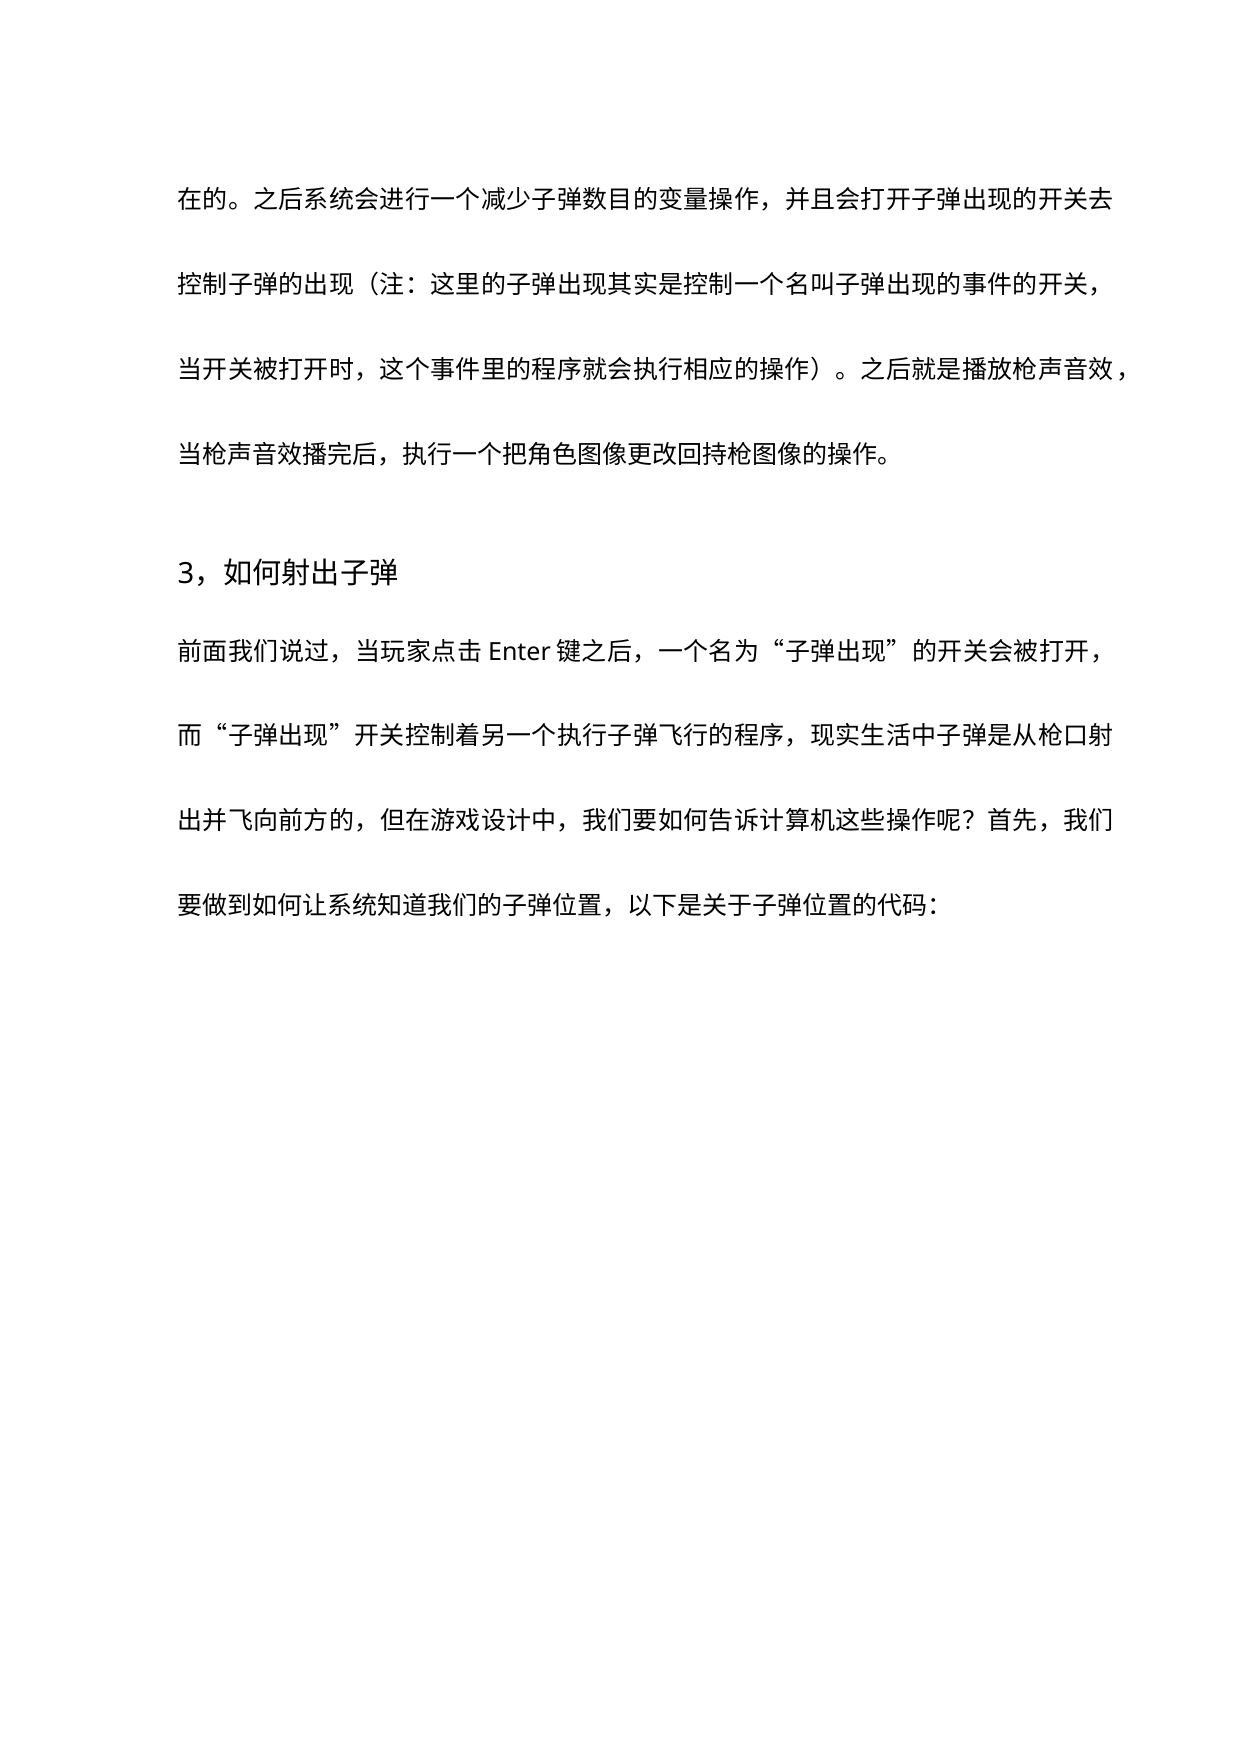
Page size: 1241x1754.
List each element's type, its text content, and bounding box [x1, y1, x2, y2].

text 3，如何射出子弹 [177, 537, 1116, 604]
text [177, 164, 1116, 486]
text 前面我们说过，当玩家点击Enter键之后，一个名为“子弹出现”的开关会被打开，而“子弹出现”开关控制着另一个执行子弹飞行的程序，现实生活中子弹是从枪口射出并飞向前方的，但在游戏设计中，我们要如何告诉计算机这些操作呢？首先，我们要做到如何让系统知道我们的子弹位置，以下是关于子弹位置的代码： [177, 615, 1116, 938]
